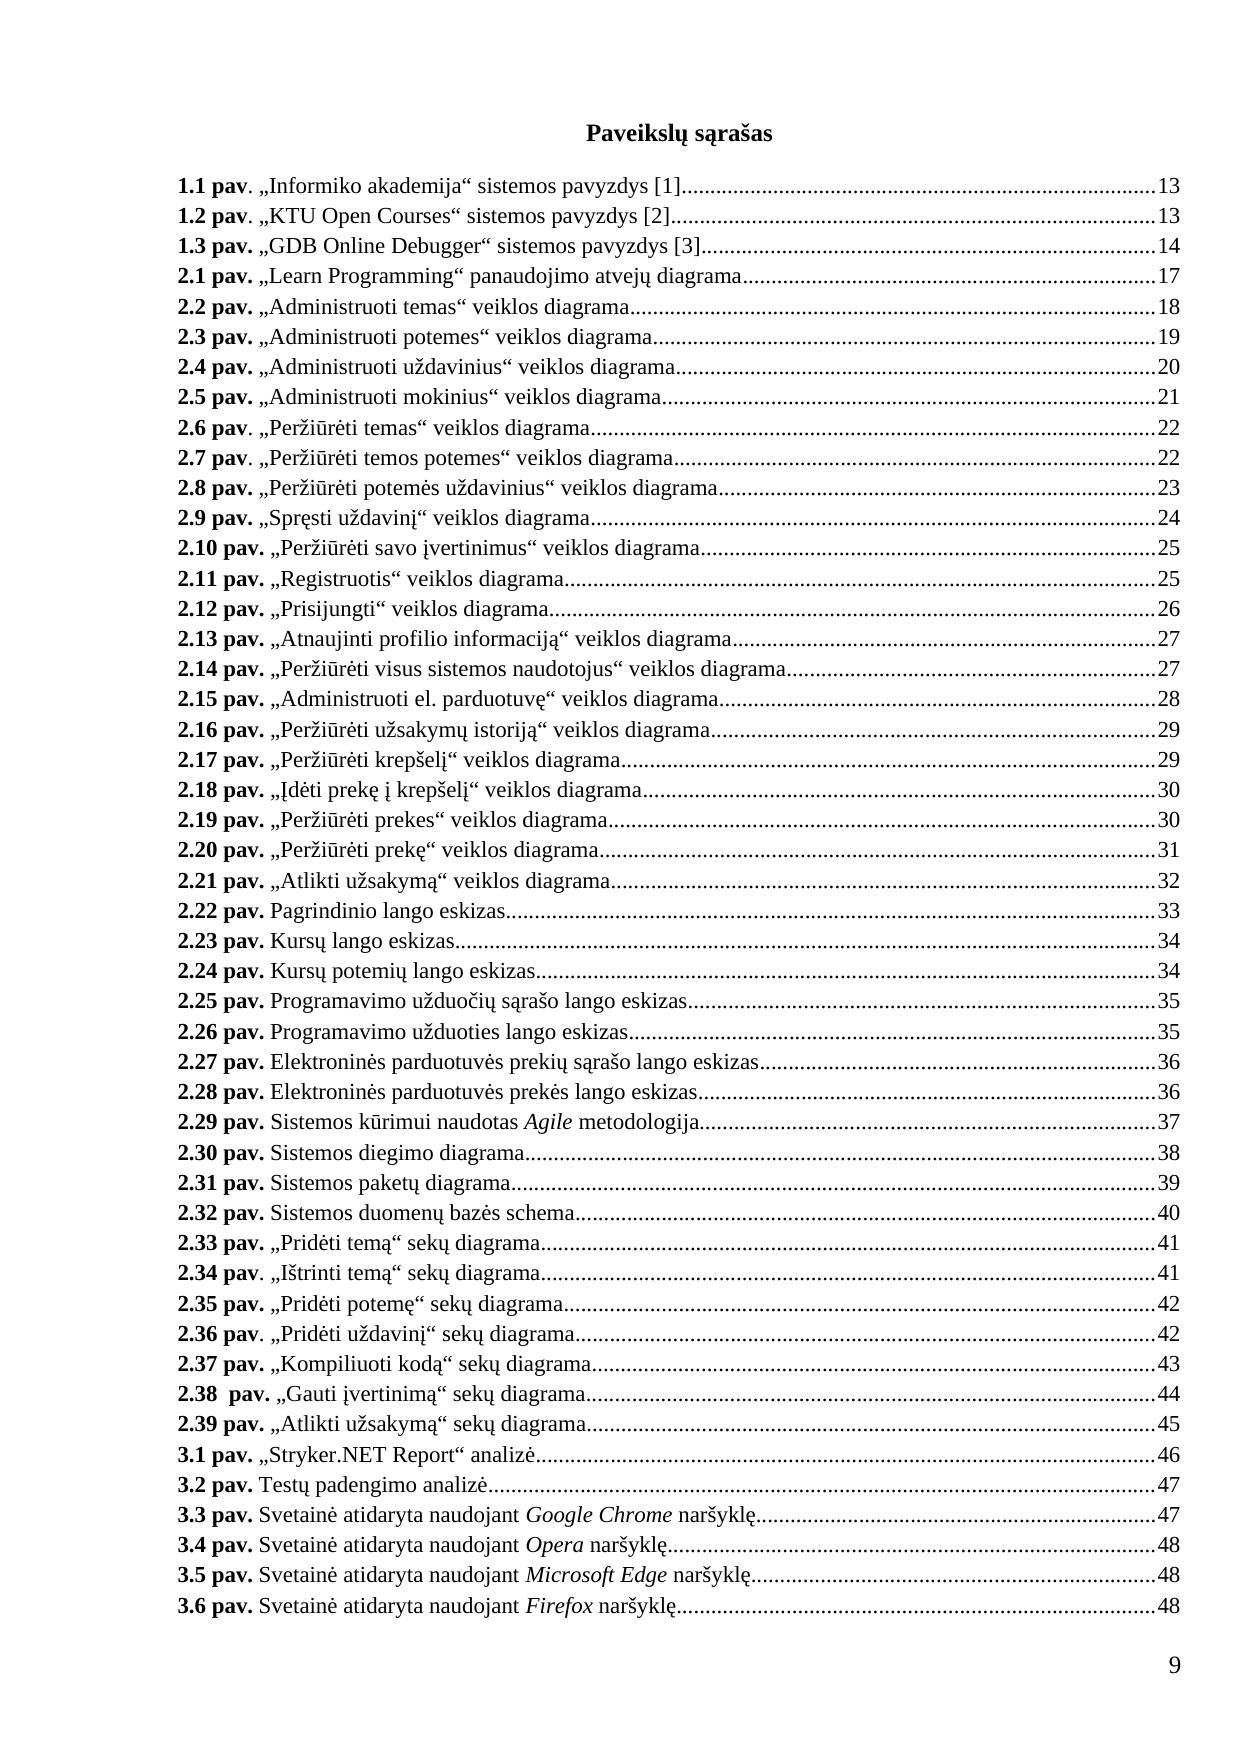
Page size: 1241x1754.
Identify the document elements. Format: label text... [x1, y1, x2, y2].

text 2.27 pav. Elektroninės parduotuvės prekių sąrašo lango eskizas 36 [177, 1048, 1181, 1074]
text 2.5 pav. „Administruoti mokinius“ veiklos diagrama 21 [177, 383, 1181, 410]
text 1.1 pav. „Informiko akademija“ sistemos pavyzdys [1] 13 [177, 172, 1181, 198]
text 2.8 pav. „Peržiūrėti potemės uždavinius“ veiklos diagrama 23 [177, 474, 1181, 500]
text 2.3 pav. „Administruoti potemes“ veiklos diagrama 19 [177, 323, 1181, 349]
text 2.12 pav. „Prisijungti“ veiklos diagrama 26 [177, 595, 1181, 621]
text 3.5 pav. Svetainė atidaryta naudojant Microsoft Edge naršyklę 48 [177, 1562, 1181, 1588]
text 2.9 pav. „Spręsti uždavinį“ veiklos diagrama 24 [177, 504, 1181, 531]
text 2.6 pav. „Peržiūrėti temas“ veiklos diagrama 22 [177, 414, 1181, 440]
text 2.13 pav. „Atnaujinti profilio informaciją“ veiklos diagrama 27 [177, 625, 1181, 651]
text 2.30 pav. Sistemos diegimo diagrama 38 [177, 1139, 1181, 1165]
text 2.26 pav. Programavimo užduoties lango eskizas 35 [177, 1018, 1181, 1044]
text 2.39 pav. „Atlikti užsakymą“ sekų diagrama 45 [177, 1411, 1181, 1437]
text 2.16 pav. „Peržiūrėti užsakymų istoriją“ veiklos diagrama 29 [177, 716, 1181, 742]
text 2.37 pav. „Kompiliuoti kodą“ sekų diagrama 43 [177, 1350, 1181, 1376]
text 2.7 pav. „Peržiūrėti temos potemes“ veiklos diagrama 22 [177, 444, 1181, 470]
text 1.3 pav. „GDB Online Debugger“ sistemos pavyzdys [3] 14 [177, 232, 1181, 259]
text 2.29 pav. Sistemos kūrimui naudotas Agile metodologija 37 [177, 1108, 1181, 1135]
text 2.38 pav. „Gauti įvertinimą“ sekų diagrama 44 [177, 1380, 1181, 1407]
text 2.34 pav. „Ištrinti temą“ sekų diagrama 41 [177, 1259, 1181, 1286]
text 2.32 pav. Sistemos duomenų bazės schema 40 [177, 1199, 1181, 1225]
text 3.3 pav. Svetainė atidaryta naudojant Google Chrome naršyklę 47 [177, 1501, 1181, 1527]
text 2.18 pav. „Įdėti prekę į krepšelį“ veiklos diagrama 30 [177, 776, 1181, 802]
text 2.25 pav. Programavimo užduočių sąrašo lango eskizas 35 [177, 988, 1181, 1014]
text 2.36 pav. „Pridėti uždavinį“ sekų diagrama 42 [177, 1320, 1181, 1346]
text Paveikslų sąrašas [177, 118, 1181, 147]
text 2.20 pav. „Peržiūrėti prekę“ veiklos diagrama 31 [177, 837, 1181, 863]
text 2.11 pav. „Registruotis“ veiklos diagrama 25 [177, 565, 1181, 591]
text 2.4 pav. „Administruoti uždavinius“ veiklos diagrama 20 [177, 353, 1181, 379]
text 2.19 pav. „Peržiūrėti prekes“ veiklos diagrama 30 [177, 806, 1181, 833]
text 2.17 pav. „Peržiūrėti krepšelį“ veiklos diagrama 29 [177, 746, 1181, 772]
text 2.33 pav. „Pridėti temą“ sekų diagrama 41 [177, 1229, 1181, 1256]
text 2.10 pav. „Peržiūrėti savo įvertinimus“ veiklos diagrama 25 [177, 534, 1181, 561]
text 2.2 pav. „Administruoti temas“ veiklos diagrama 18 [177, 293, 1181, 319]
text 2.22 pav. Pagrindinio lango eskizas 33 [177, 897, 1181, 923]
text 1.2 pav. „KTU Open Courses“ sistemos pavyzdys [2] 13 [177, 202, 1181, 228]
text 2.28 pav. Elektroninės parduotuvės prekės lango eskizas 36 [177, 1078, 1181, 1104]
text 3.6 pav. Svetainė atidaryta naudojant Firefox naršyklę 48 [177, 1592, 1181, 1618]
text 2.23 pav. Kursų lango eskizas 34 [177, 927, 1181, 953]
text 2.21 pav. „Atlikti užsakymą“ veiklos diagrama 32 [177, 867, 1181, 893]
text 3.2 pav. Testų padengimo analizė 47 [177, 1471, 1181, 1497]
text 2.24 pav. Kursų potemių lango eskizas 34 [177, 957, 1181, 984]
text 3.4 pav. Svetainė atidaryta naudojant Opera naršyklę 48 [177, 1531, 1181, 1558]
text 3.1 pav. „Stryker.NET Report“ analizė 46 [177, 1441, 1181, 1467]
text 2.31 pav. Sistemos paketų diagrama 39 [177, 1169, 1181, 1195]
text 2.35 pav. „Pridėti potemę“ sekų diagrama 42 [177, 1290, 1181, 1316]
text 2.1 pav. „Learn Programming“ panaudojimo atvejų diagrama 17 [177, 263, 1181, 289]
text 2.14 pav. „Peržiūrėti visus sistemos naudotojus“ veiklos diagrama 27 [177, 655, 1181, 682]
text 2.15 pav. „Administruoti el. parduotuvę“ veiklos diagrama 28 [177, 686, 1181, 712]
